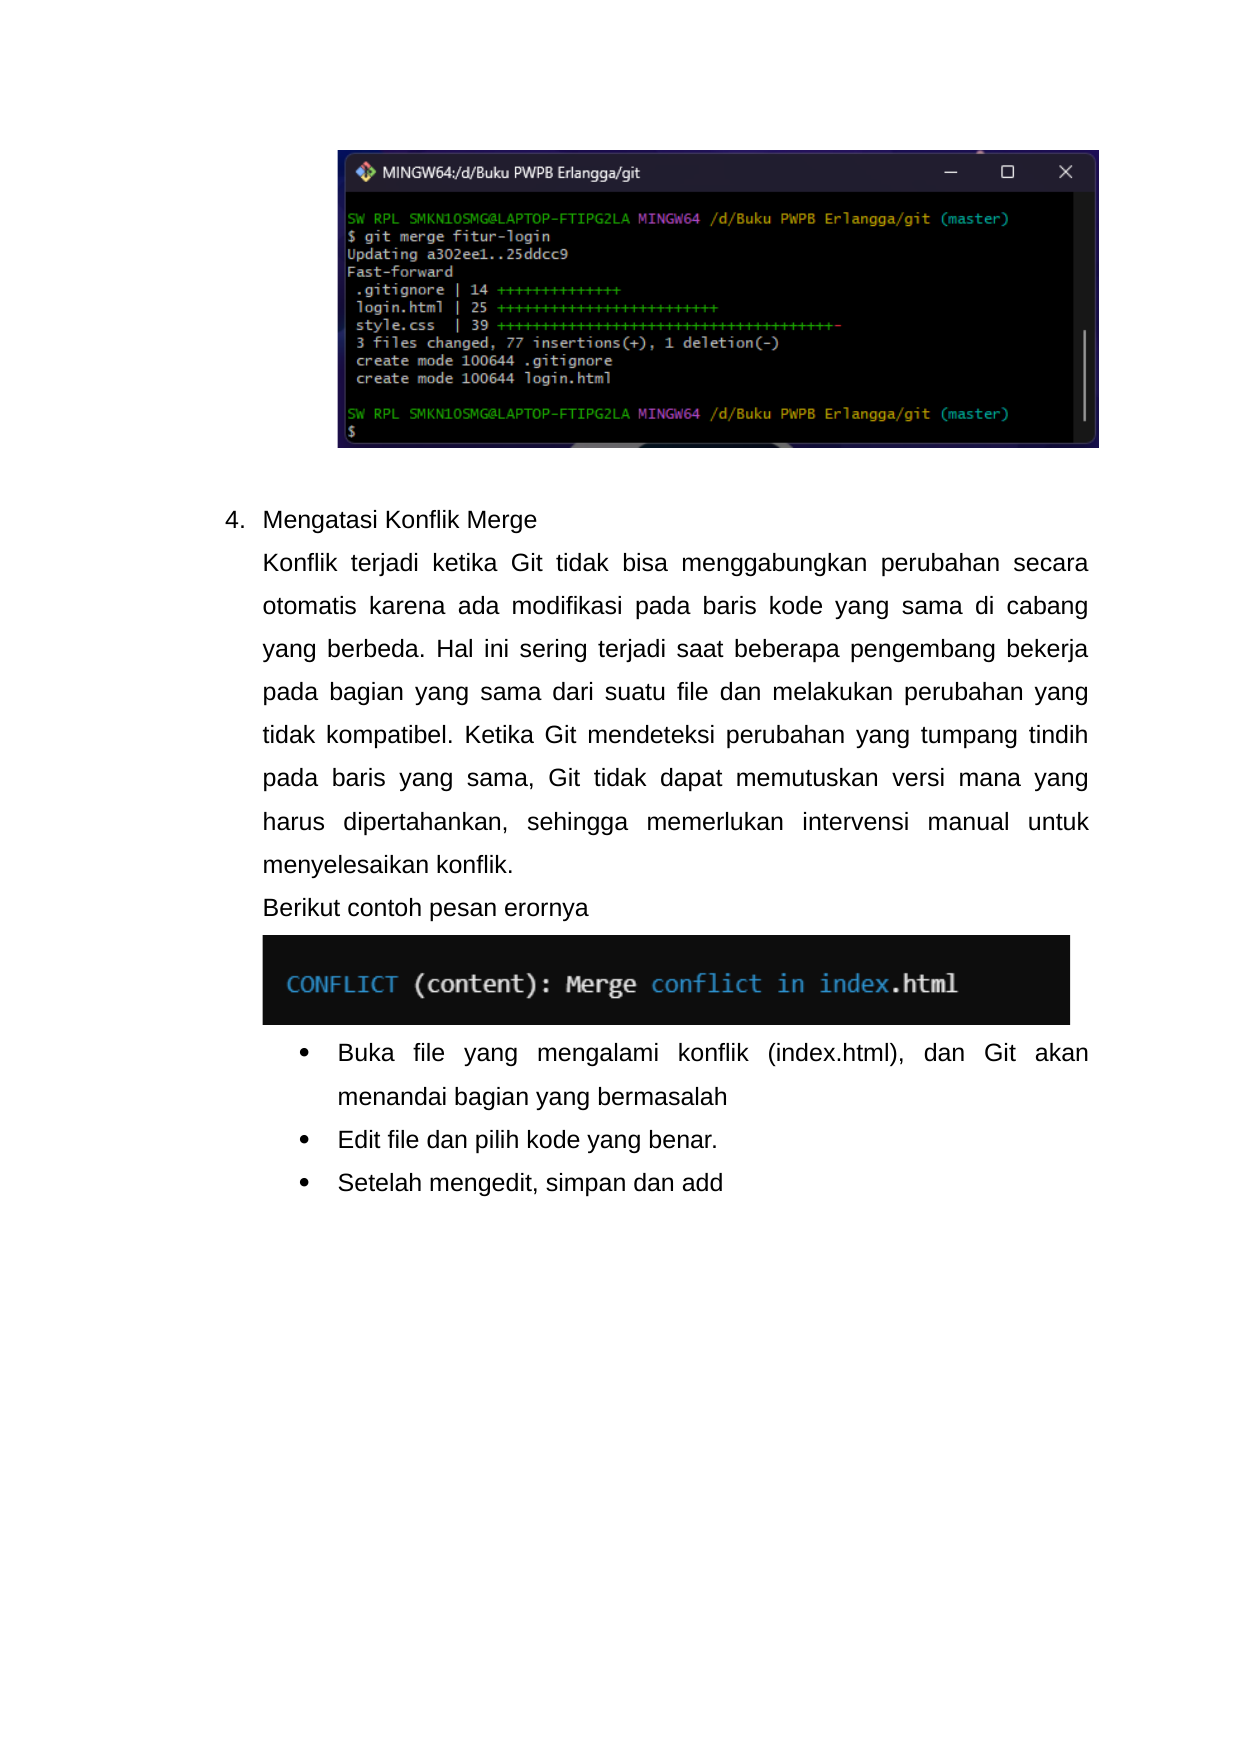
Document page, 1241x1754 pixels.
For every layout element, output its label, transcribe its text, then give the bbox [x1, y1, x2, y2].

list Mengatasi Konflik Merge [225, 504, 1090, 533]
picture [262, 935, 1071, 1025]
list Berikut contoh pesan erornya [262, 893, 1090, 921]
list Konflik terjadi ketika Git tidak bisa menggabungkan perubahan secara otomatis karena ada modifikasi pada baris kode yang sama di cabang yang berbeda. Hal ini sering terjadi saat beberapa pengembang bekerja pada bagian yang sama dari suatu file dan melakukan perubahan yang tidak kompatibel. Ketika Git mendeteksi perubahan yang tumpang tindih pada baris yang sama, Git tidak dapat memutuskan versi mana yang harus dipertahankan, sehingga memerlukan intervensi manual untuk menyelesaikan konflik. [262, 548, 1090, 878]
list Buka file yang mengalami konflik (index.html), dan Git akan menandai bagian yang bermasalah [300, 1038, 1090, 1110]
picture [337, 150, 1099, 448]
list Setelah mengedit, simpan dan add [300, 1168, 1090, 1197]
list Edit file dan pilih kode yang benar. [300, 1125, 1090, 1153]
